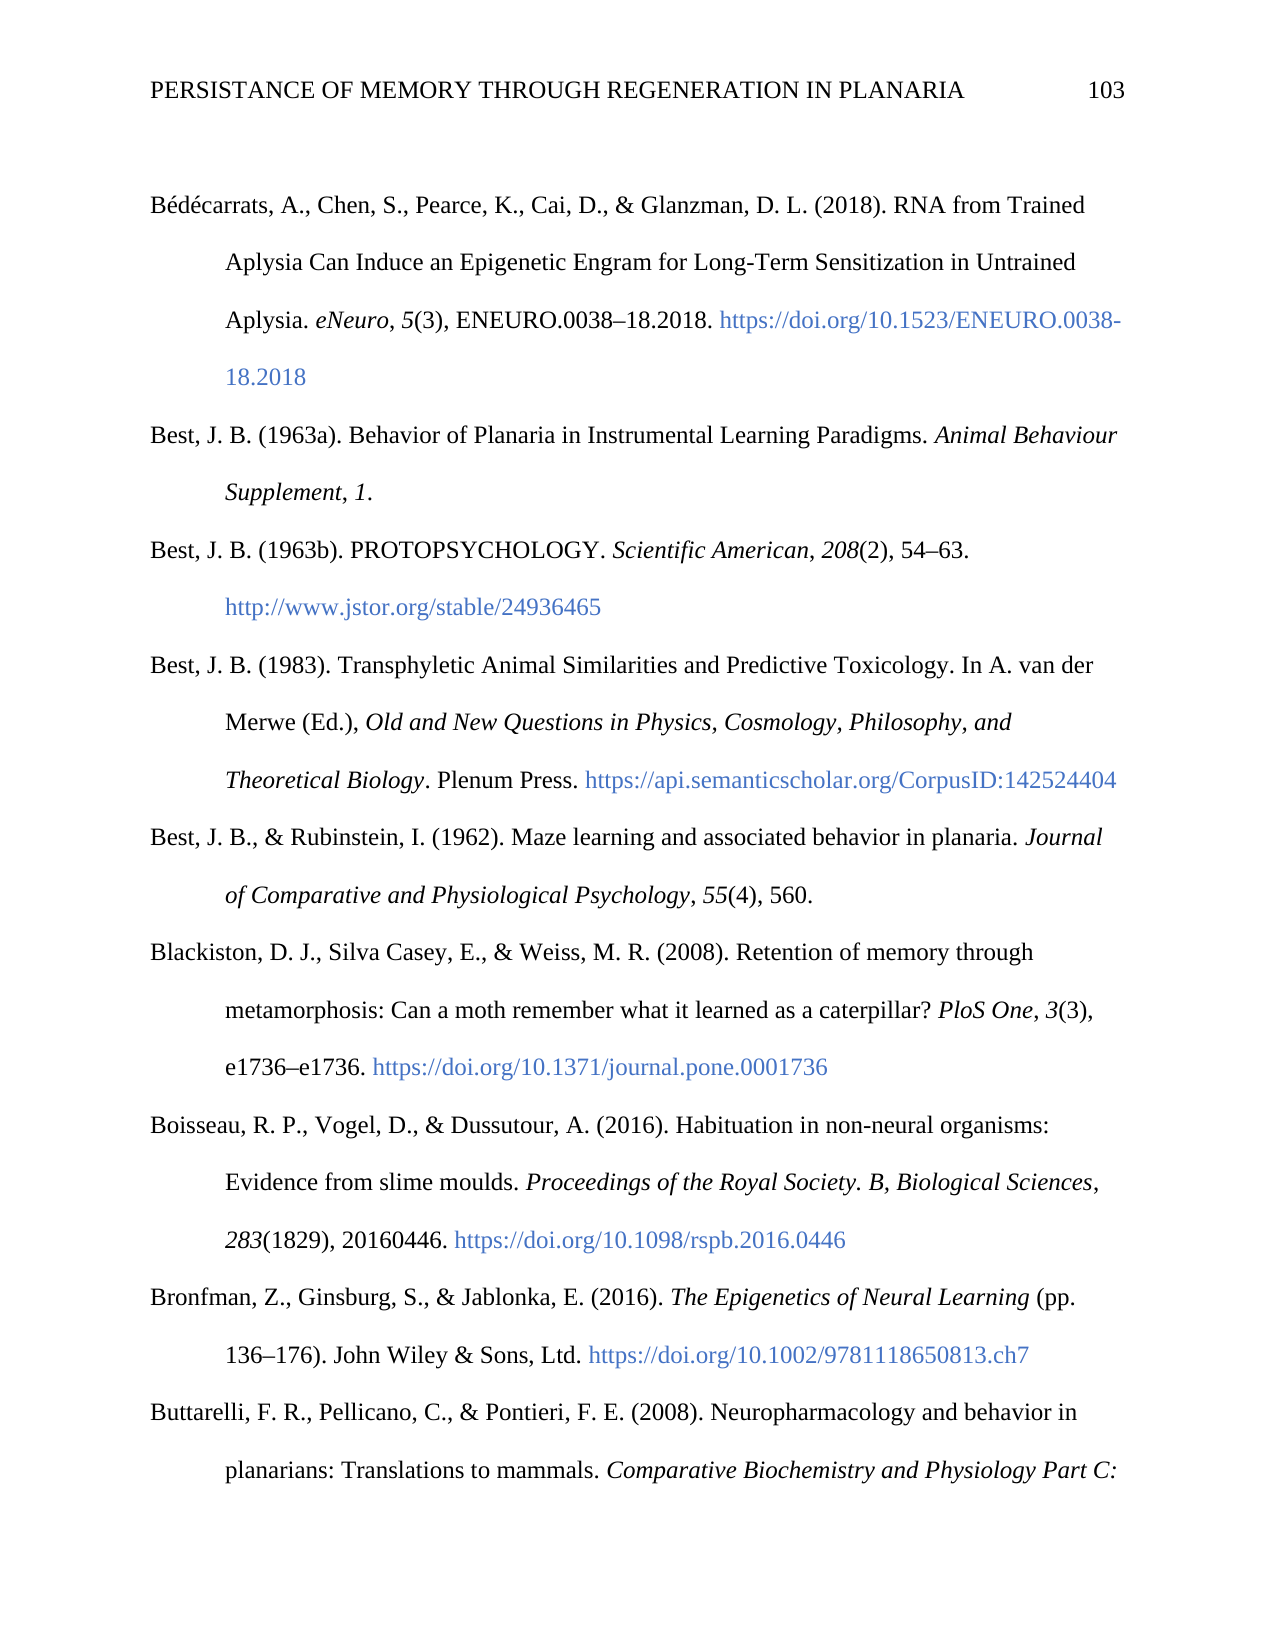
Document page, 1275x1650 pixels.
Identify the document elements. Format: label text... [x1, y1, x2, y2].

text Bédécarrats, A., Chen, S., Pearce, K., Cai, D., & Glanzman, D. L. (2018). RNA from Trained Aplysia Can Induce an Epigenetic Engram for Long-Term Sensitization in Untrained Aplysia. eNeuro, 5(3), ENEURO.0038–18.2018. https://doi.org/10.1523/ENEURO.0038-18.2018 [150, 190, 1125, 391]
text Boisseau, R. P., Vogel, D., & Dussutour, A. (2016). Habituation in non-neural organisms: Evidence from slime moulds. Proceedings of the Royal Society. B, Biological Sciences, 283(1829), 20160446. https://doi.org/10.1098/rspb.2016.0446 [150, 1110, 1125, 1254]
text Best, J. B. (1963b). PROTOPSYCHOLOGY. Scientific American, 208(2), 54–63. http://www.jstor.org/stable/24936465 [150, 535, 1125, 621]
text Best, J. B. (1983). Transphyletic Animal Similarities and Predictive Toxicology. In A. van der Merwe (Ed.), Old and New Questions in Physics, Cosmology, Philosophy, and Theoretical Biology. Plenum Press. https://api.semanticscholar.org/CorpusID:142524404 [150, 650, 1125, 794]
text Bronfman, Z., Ginsburg, S., & Jablonka, E. (2016). The Epigenetics of Neural Learning (pp. 136–176). John Wiley & Sons, Ltd. https://doi.org/10.1002/9781118650813.ch7 [150, 1282, 1125, 1369]
text Best, J. B., & Rubinstein, I. (1962). Maze learning and associated behavior in planaria. Journal of Comparative and Physiological Psychology, 55(4), 560. [150, 822, 1125, 909]
text Best, J. B. (1963a). Behavior of Planaria in Instrumental Learning Paradigms. Animal Behaviour Supplement, 1. [150, 420, 1125, 506]
text Blackiston, D. J., Silva Casey, E., & Weiss, M. R. (2008). Retention of memory through metamorphosis: Can a moth remember what it learned as a caterpillar? PloS One, 3(3), e1736–e1736. https://doi.org/10.1371/journal.pone.0001736 [150, 937, 1125, 1081]
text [150, 1397, 1125, 1484]
